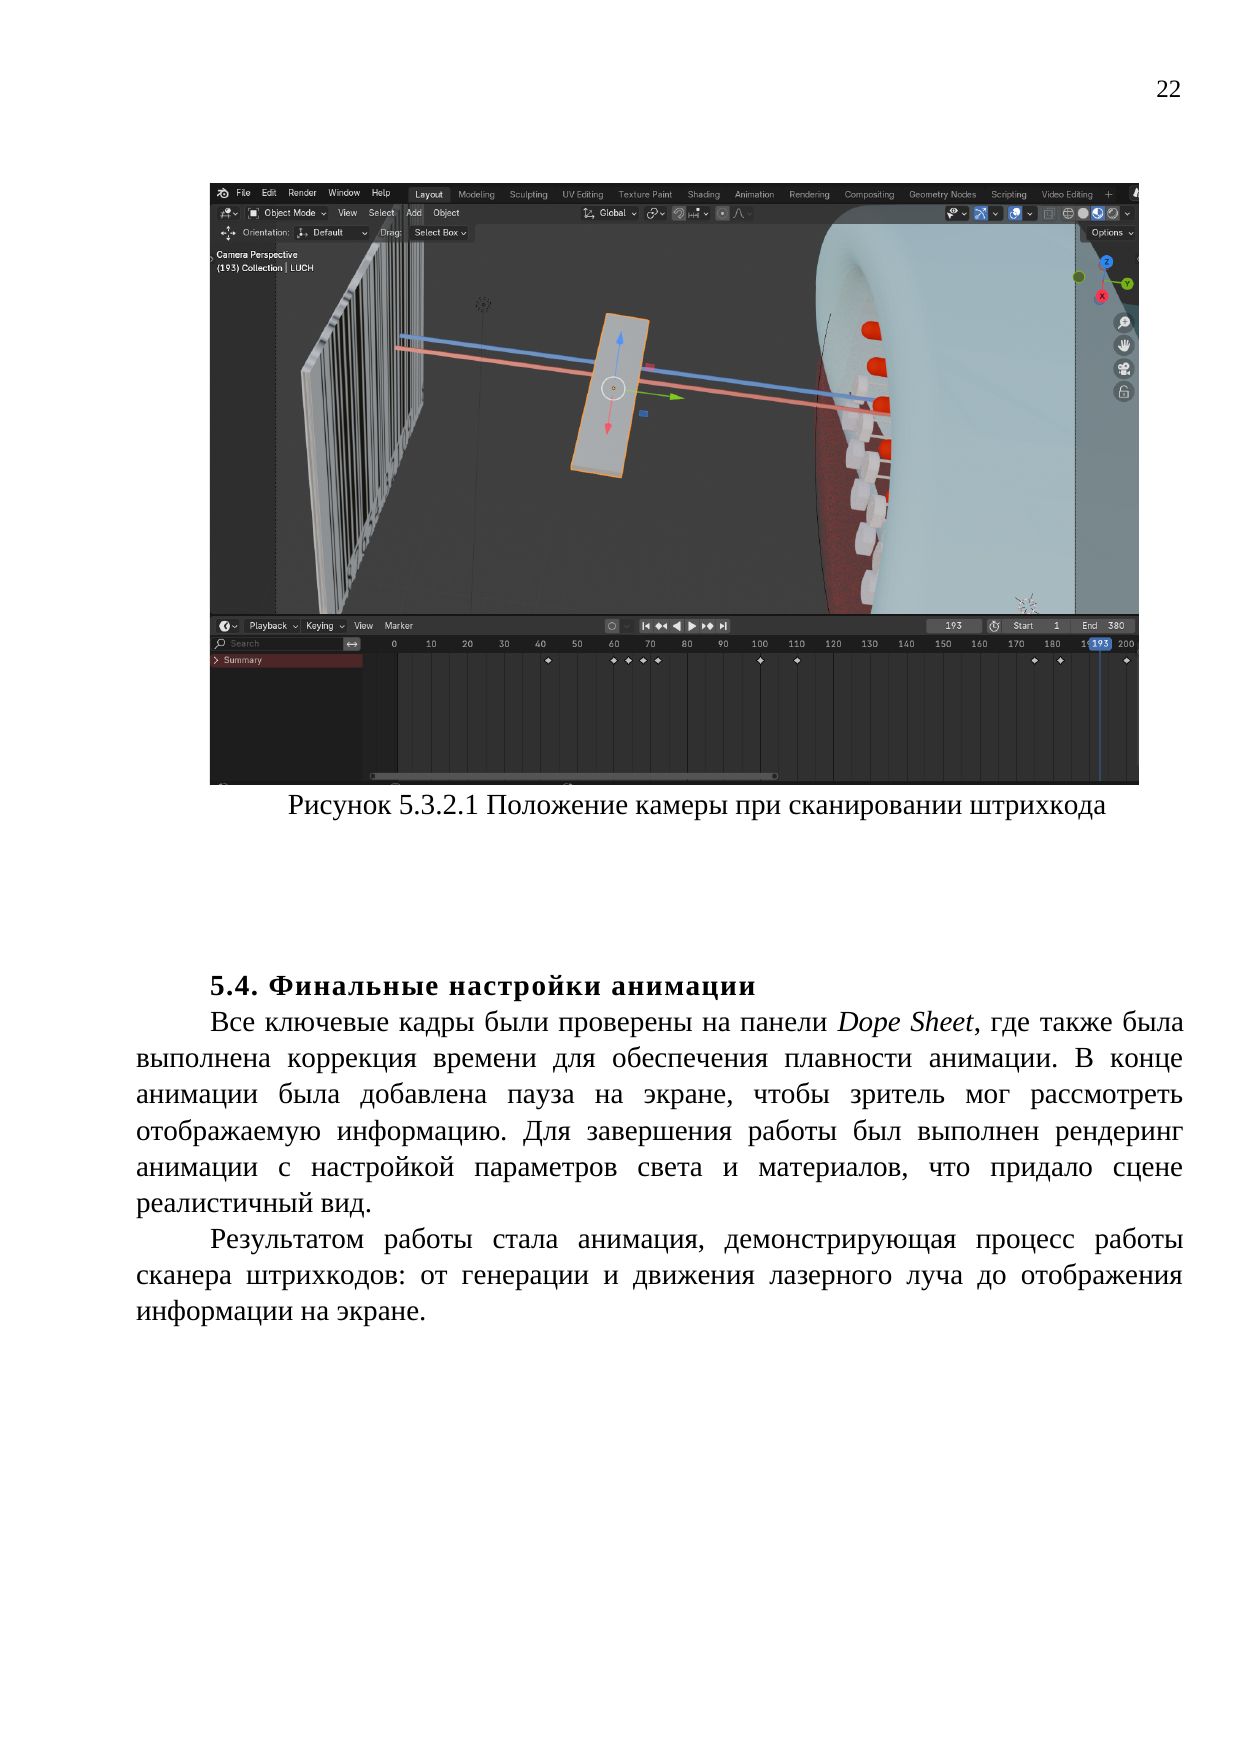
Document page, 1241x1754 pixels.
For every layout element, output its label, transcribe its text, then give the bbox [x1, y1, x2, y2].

text 5.4. Финальные настройки анимации [136, 968, 1184, 1002]
picture [209, 182, 1139, 785]
text Все ключевые кадры были проверены на панели Dope Sheet, где также была выполнена коррекция времени для обеспечения плавности анимации. В конце анимации была добавлена пауза на экране, чтобы зритель мог рассмотреть отображаемую информацию. Для завершения работы был выполнен рендеринг анимации с настройкой параметров света и материалов, что придало сцене реалистичный вид. [136, 1004, 1184, 1219]
text Рисунок 5.3.2.1 Положение камеры при сканировании штрихкода [136, 787, 1184, 821]
text Результатом работы стала анимация, демонстрирующая процесс работы сканера штрихкодов: от генерации и движения лазерного луча до отображения информации на экране. [136, 1221, 1184, 1327]
